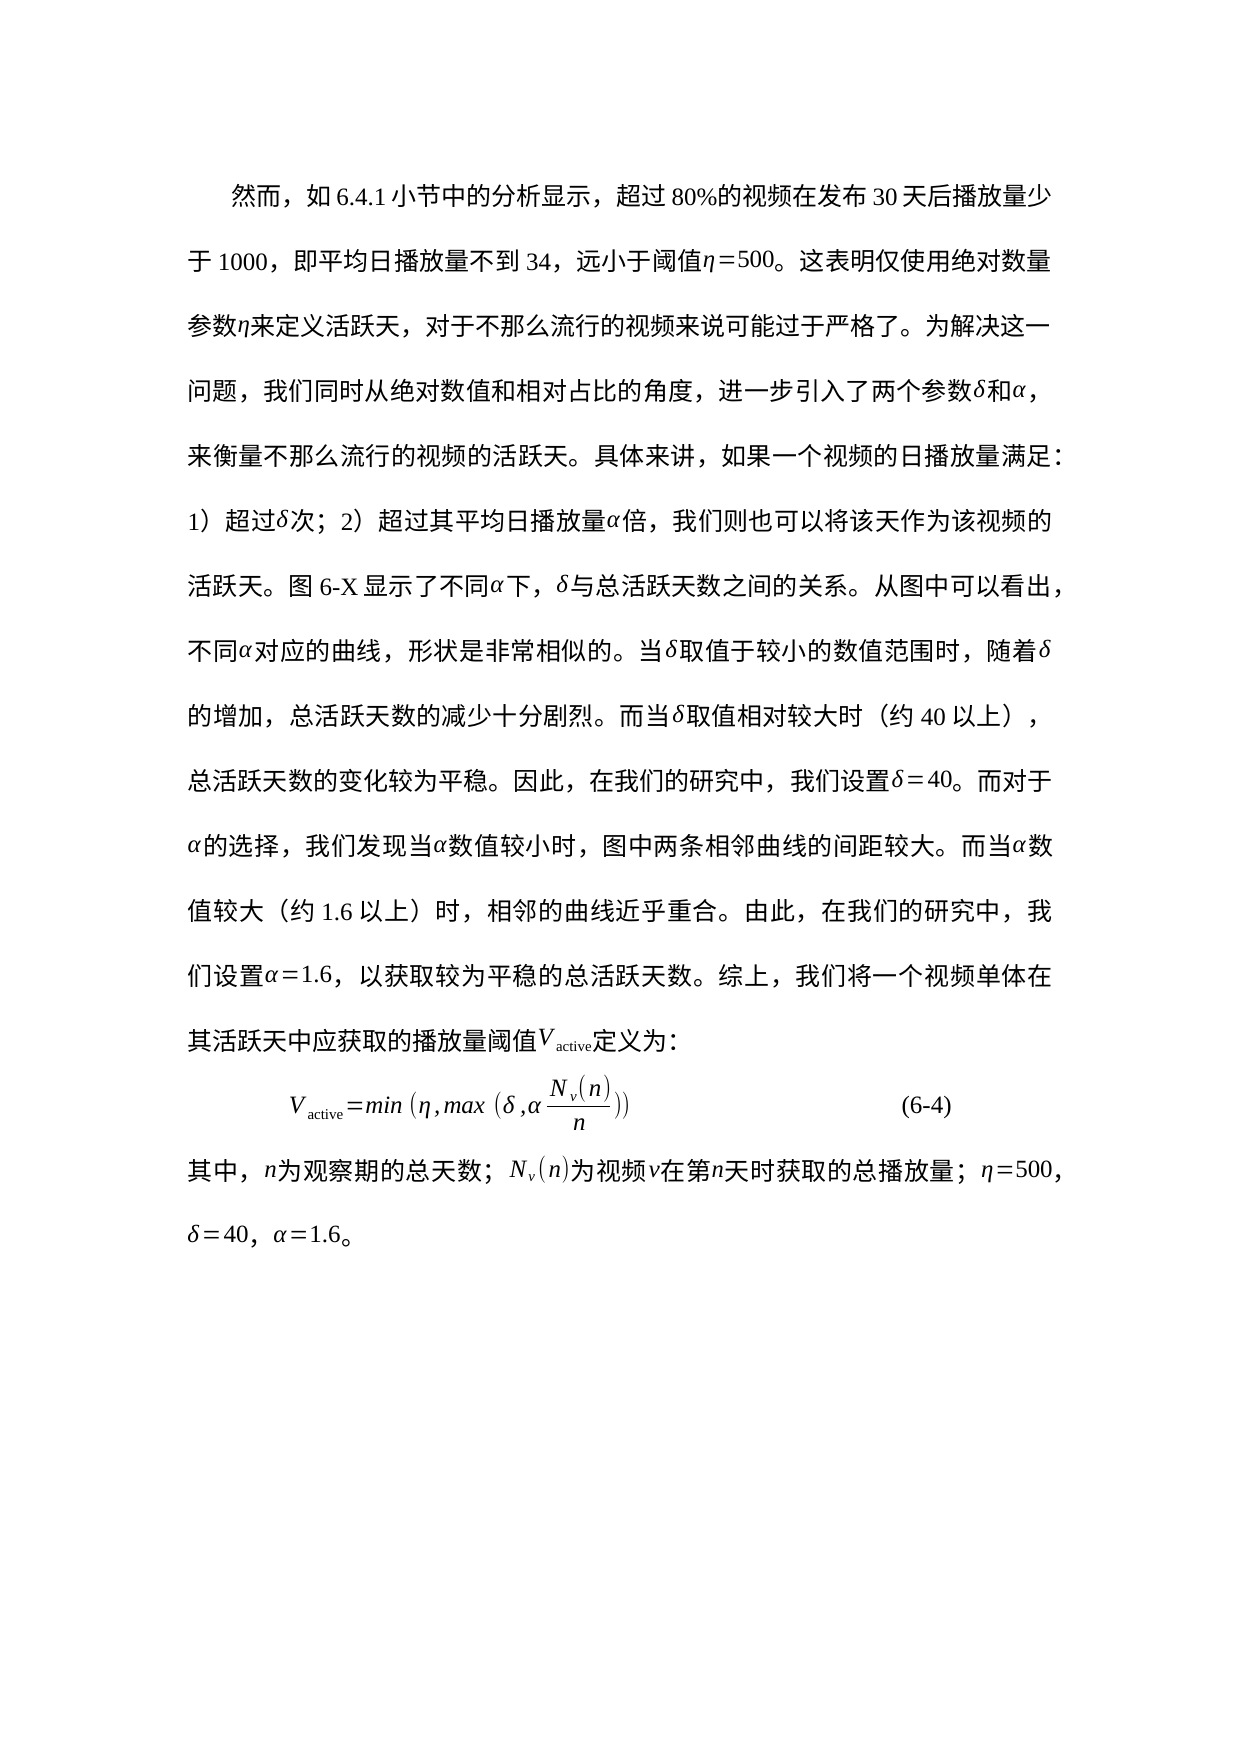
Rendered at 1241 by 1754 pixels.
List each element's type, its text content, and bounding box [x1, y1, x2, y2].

text 然而，如6.4.1小节中的分析显示，超过80%的视频在发布30天后播放量少于1000，即平均日播放量不到34，远小于阈值。这表明仅使用绝对数量参数来定义活跃天，对于不那么流行的视频来说可能过于严格了。为解决这一问题，我们同时从绝对数值和相对占比的角度，进一步引入了两个参数和，来衡量不那么流行的视频的活跃天。具体来讲，如果一个视频的日播放量满足：1）超过次；2）超过其平均日播放量倍，我们则也可以将该天作为该视频的活跃天。图6-X显示了不同下，与总活跃天数之间的关系。从图中可以看出，不同对应的曲线，形状是非常相似的。当取值于较小的数值范围时，随着的增加，总活跃天数的减少十分剧烈。而当取值相对较大时（约40以上），总活跃天数的变化较为平稳。因此，在我们的研究中，我们设置。而对于的选择，我们发现当数值较小时，图中两条相邻曲线的间距较大。而当数值较大（约1.6以上）时，相邻的曲线近乎重合。由此，在我们的研究中，我们设置，以获取较为平稳的总活跃天数。综上，我们将一个视频单体在其活跃天中应获取的播放量阈值定义为： [187, 162, 1053, 1072]
text 其中，为观察期的总天数；为视频在第天时获取的总播放量；，，。 [187, 1137, 1053, 1267]
text (6-4) [187, 1072, 1053, 1137]
